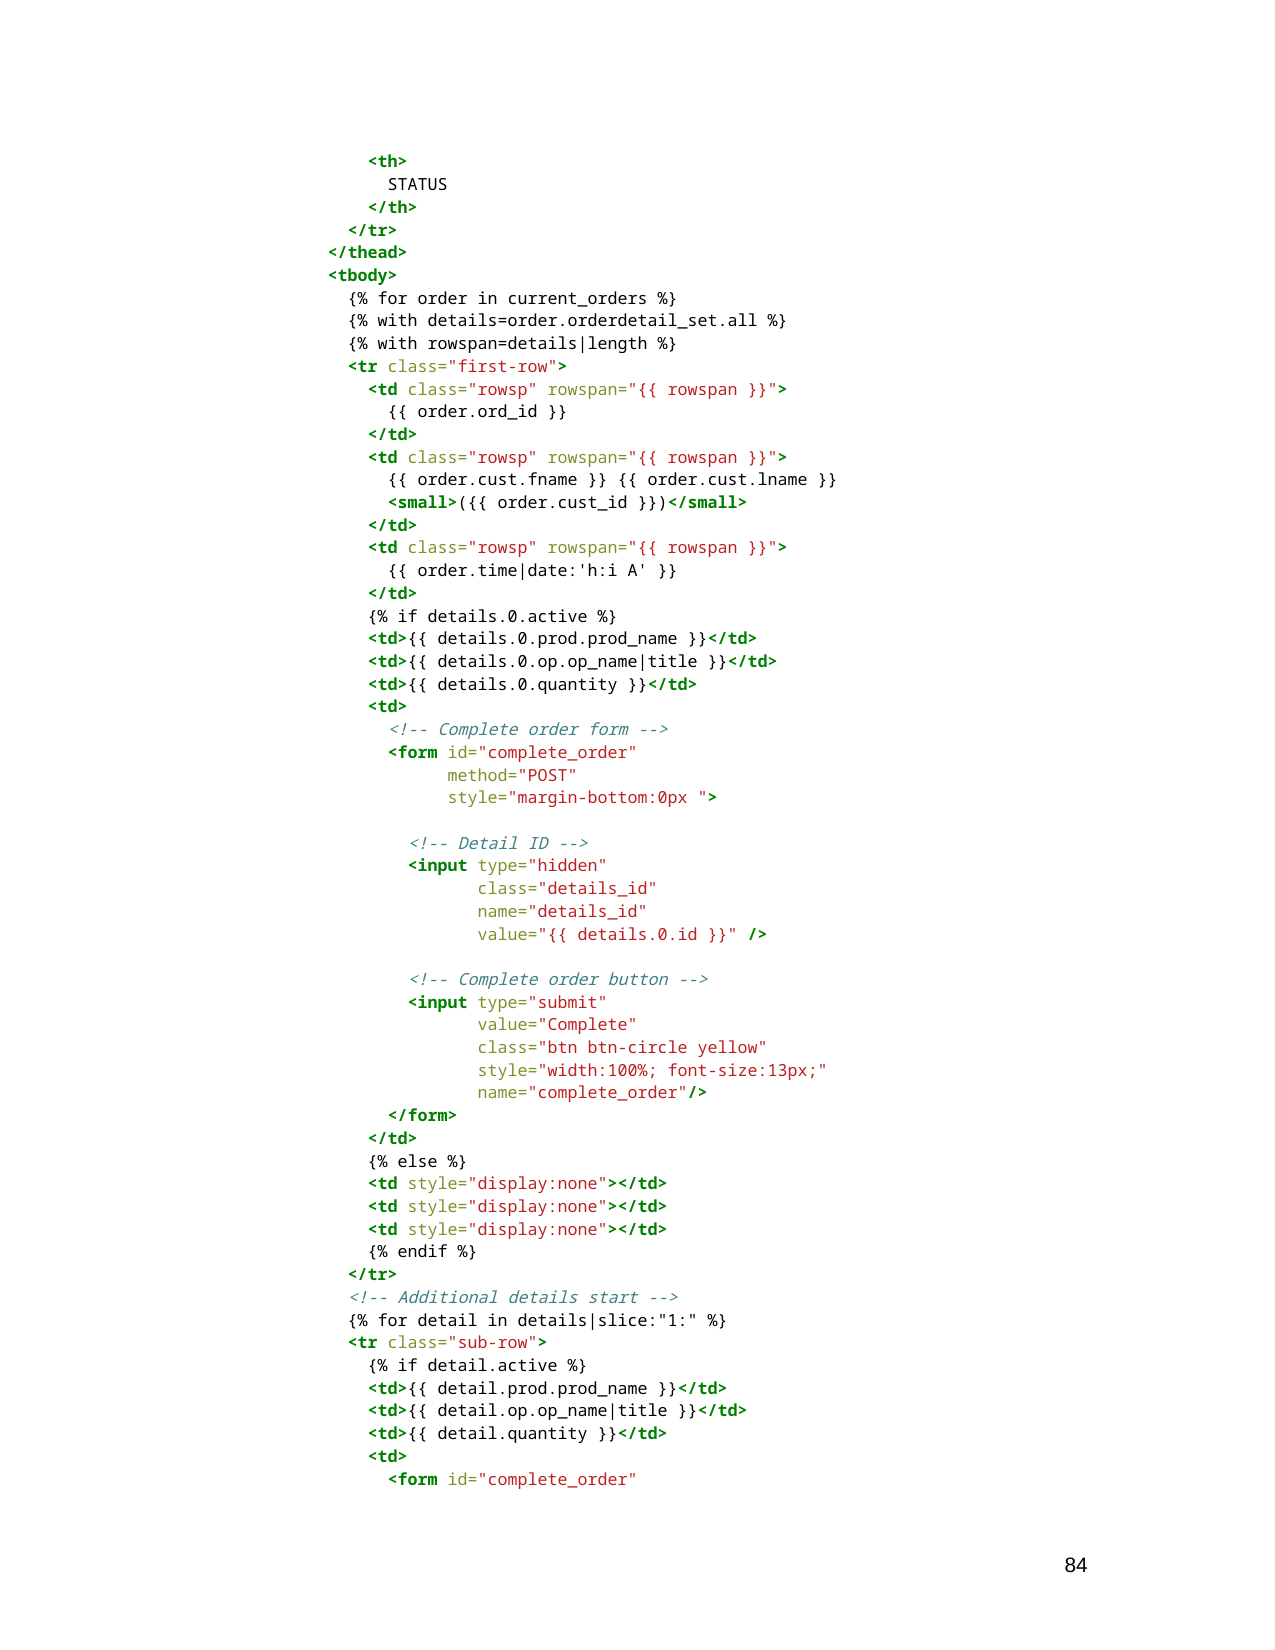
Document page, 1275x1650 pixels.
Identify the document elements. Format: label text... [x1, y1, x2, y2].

text {% with rowspan=details|length %} [187, 332, 1087, 354]
text {% for detail in details|slice:"1:" %} [187, 1308, 1087, 1331]
text <td class="rowsp" rowspan="{{ rowspan }}"> [187, 536, 1087, 559]
text <td>{{ detail.prod.prod_name }}</td> [187, 1376, 1087, 1399]
text </tr> [187, 1263, 1087, 1285]
text <td style="display:none"></td> [187, 1194, 1087, 1217]
text <!-- Additional details start --> [187, 1285, 1087, 1308]
text <tr class="sub-row"> [187, 1331, 1087, 1353]
text </thead> [187, 241, 1087, 263]
text <td>{{ detail.op.op_name|title }}</td> [187, 1399, 1087, 1422]
text {% for order in current_orders %} [187, 286, 1087, 309]
text name="complete_order"/> [187, 1081, 1087, 1104]
text <td> [187, 1444, 1087, 1467]
text </td> [187, 422, 1087, 445]
text </th> [187, 195, 1087, 218]
text </tr> [187, 218, 1087, 241]
text {% if details.0.active %} [187, 604, 1087, 627]
text method="POST" [187, 763, 1087, 786]
text <tr class="first-row"> [187, 354, 1087, 377]
text {{ order.ord_id }} [187, 400, 1087, 422]
text {{ order.time|date:'h:i A' }} [187, 559, 1087, 581]
text </td> [187, 581, 1087, 604]
text <td>{{ details.0.quantity }}</td> [187, 672, 1087, 695]
text {% with details=order.orderdetail_set.all %} [187, 309, 1087, 332]
text {{ order.cust.fname }} {{ order.cust.lname }} [187, 468, 1087, 491]
text <td> [187, 695, 1087, 718]
text <!-- Detail ID --> [187, 831, 1087, 854]
text <!-- Complete order button --> [187, 967, 1087, 990]
text <input type="submit" [187, 990, 1087, 1013]
text <input type="hidden" [187, 854, 1087, 877]
text <form id="complete_order" [187, 1467, 1087, 1490]
text {% if detail.active %} [187, 1353, 1087, 1376]
text <form id="complete_order" [187, 740, 1087, 763]
text {% else %} [187, 1149, 1087, 1172]
text <td>{{ detail.quantity }}</td> [187, 1422, 1087, 1444]
text <small>({{ order.cust_id }})</small> [187, 491, 1087, 513]
text <th> [187, 150, 1087, 173]
text <tbody> [187, 263, 1087, 286]
text <td class="rowsp" rowspan="{{ rowspan }}"> [187, 445, 1087, 468]
text style="width:100%; font-size:13px;" [187, 1058, 1087, 1081]
text </td> [187, 513, 1087, 536]
text <td>{{ details.0.prod.prod_name }}</td> [187, 627, 1087, 649]
text </td> [187, 1126, 1087, 1149]
text <td class="rowsp" rowspan="{{ rowspan }}"> [187, 377, 1087, 400]
text class="btn btn-circle yellow" [187, 1036, 1087, 1058]
text <!-- Complete order form --> [187, 718, 1087, 740]
text value="{{ details.0.id }}" /> [187, 922, 1087, 945]
text style="margin-bottom:0px "> [187, 786, 1087, 808]
text <td style="display:none"></td> [187, 1172, 1087, 1194]
text {% endif %} [187, 1240, 1087, 1263]
text STATUS [187, 173, 1087, 195]
text value="Complete" [187, 1013, 1087, 1036]
text name="details_id" [187, 899, 1087, 922]
text class="details_id" [187, 877, 1087, 899]
text <td style="display:none"></td> [187, 1217, 1087, 1240]
text </form> [187, 1104, 1087, 1126]
text <td>{{ details.0.op.op_name|title }}</td> [187, 649, 1087, 672]
